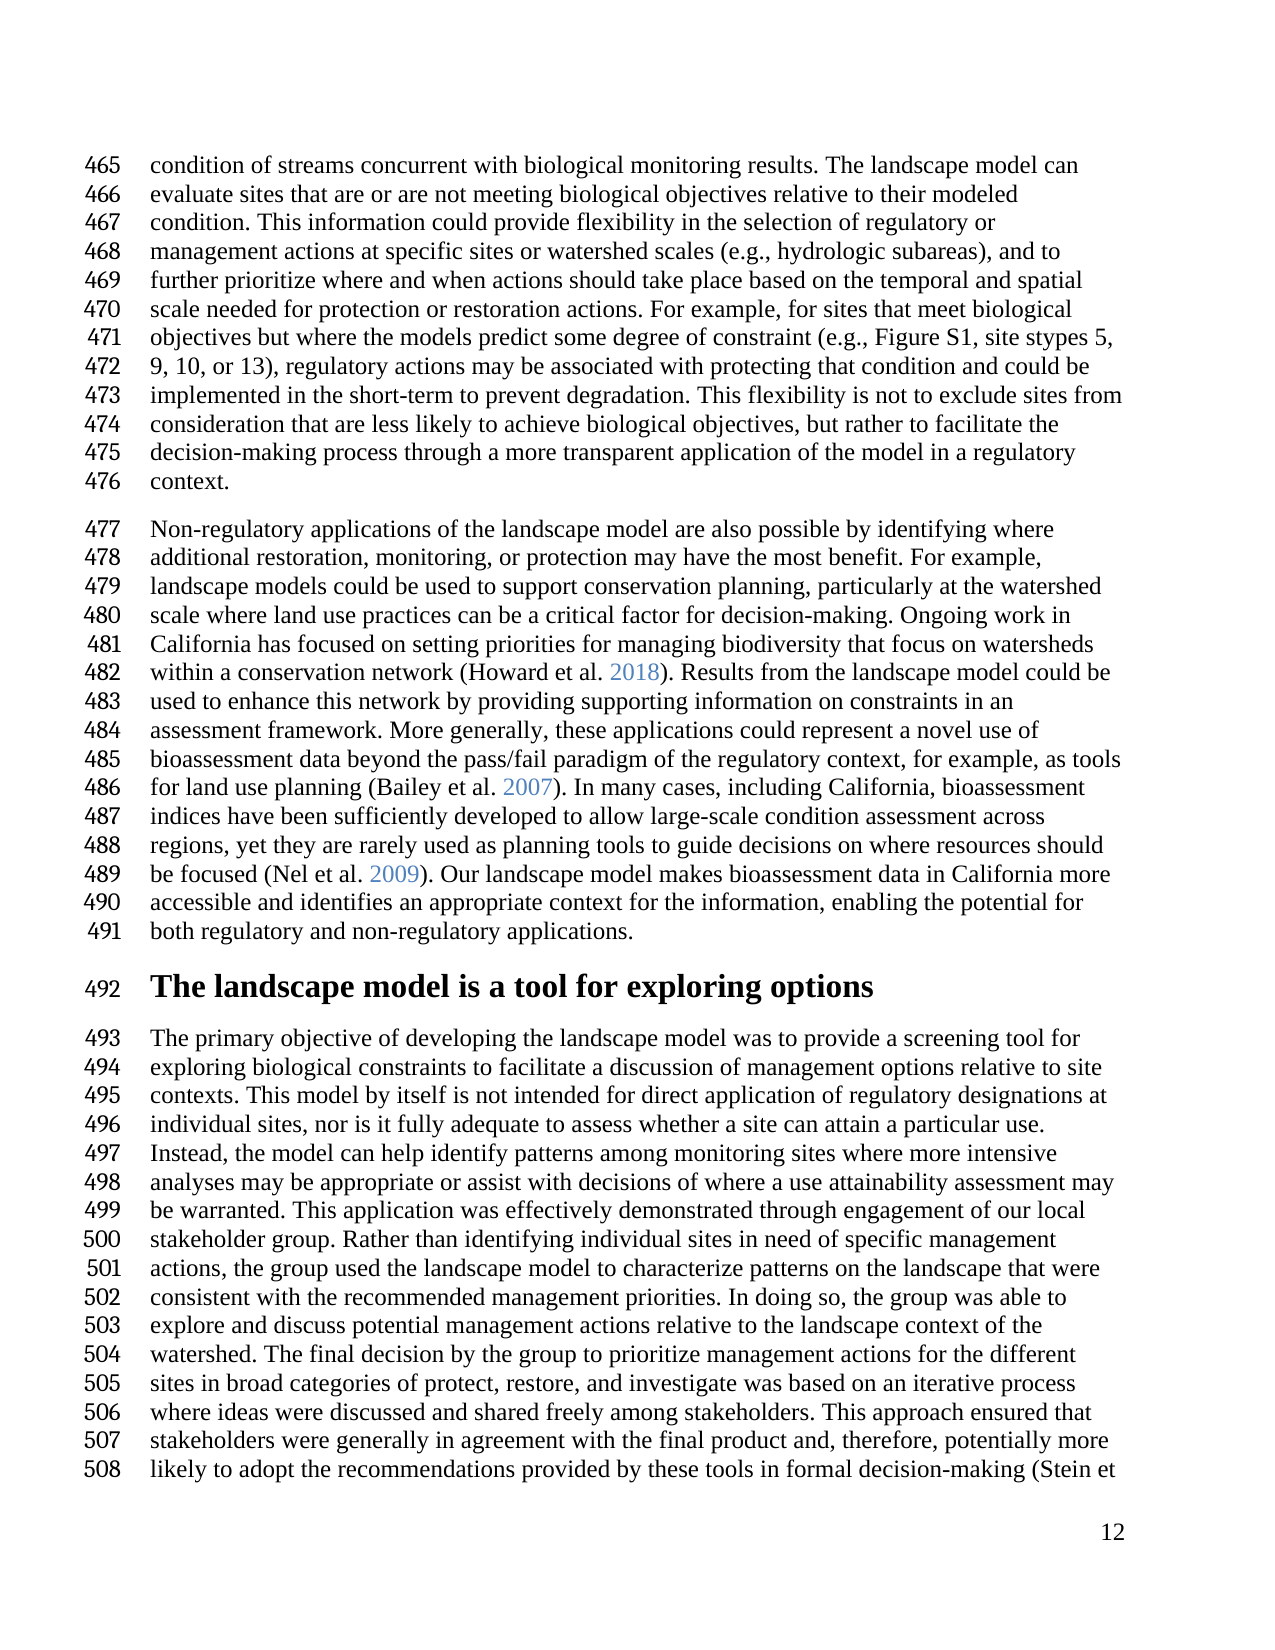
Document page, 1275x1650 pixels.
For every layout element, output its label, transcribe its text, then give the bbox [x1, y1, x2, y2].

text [150, 150, 1125, 495]
text Non-regulatory applications of the landscape model are also possible by identifying where additional restoration, monitoring, or protection may have the most benefit. For example, landscape models could be used to support conservation planning, particularly at the watershed scale where land use practices can be a critical factor for decision-making. Ongoing work in California has focused on setting priorities for managing biodiversity that focus on watersheds within a conservation network (Howard et al. 2018). Results from the landscape model could be used to enhance this network by providing supporting information on constraints in an assessment framework. More generally, these applications could represent a novel use of bioassessment data beyond the pass/fail paradigm of the regulatory context, for example, as tools for land use planning (Bailey et al. 2007). In many cases, including California, bioassessment indices have been sufficiently developed to allow large-scale condition assessment across regions, yet they are rarely used as planning tools to guide decisions on where resources should be focused (Nel et al. 2009). Our landscape model makes bioassessment data in California more accessible and identifies an appropriate context for the information, enabling the potential for both regulatory and non-regulatory applications. [150, 514, 1125, 945]
subtitle The landscape model is a tool for exploring options [150, 966, 1125, 1004]
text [150, 1023, 1125, 1483]
